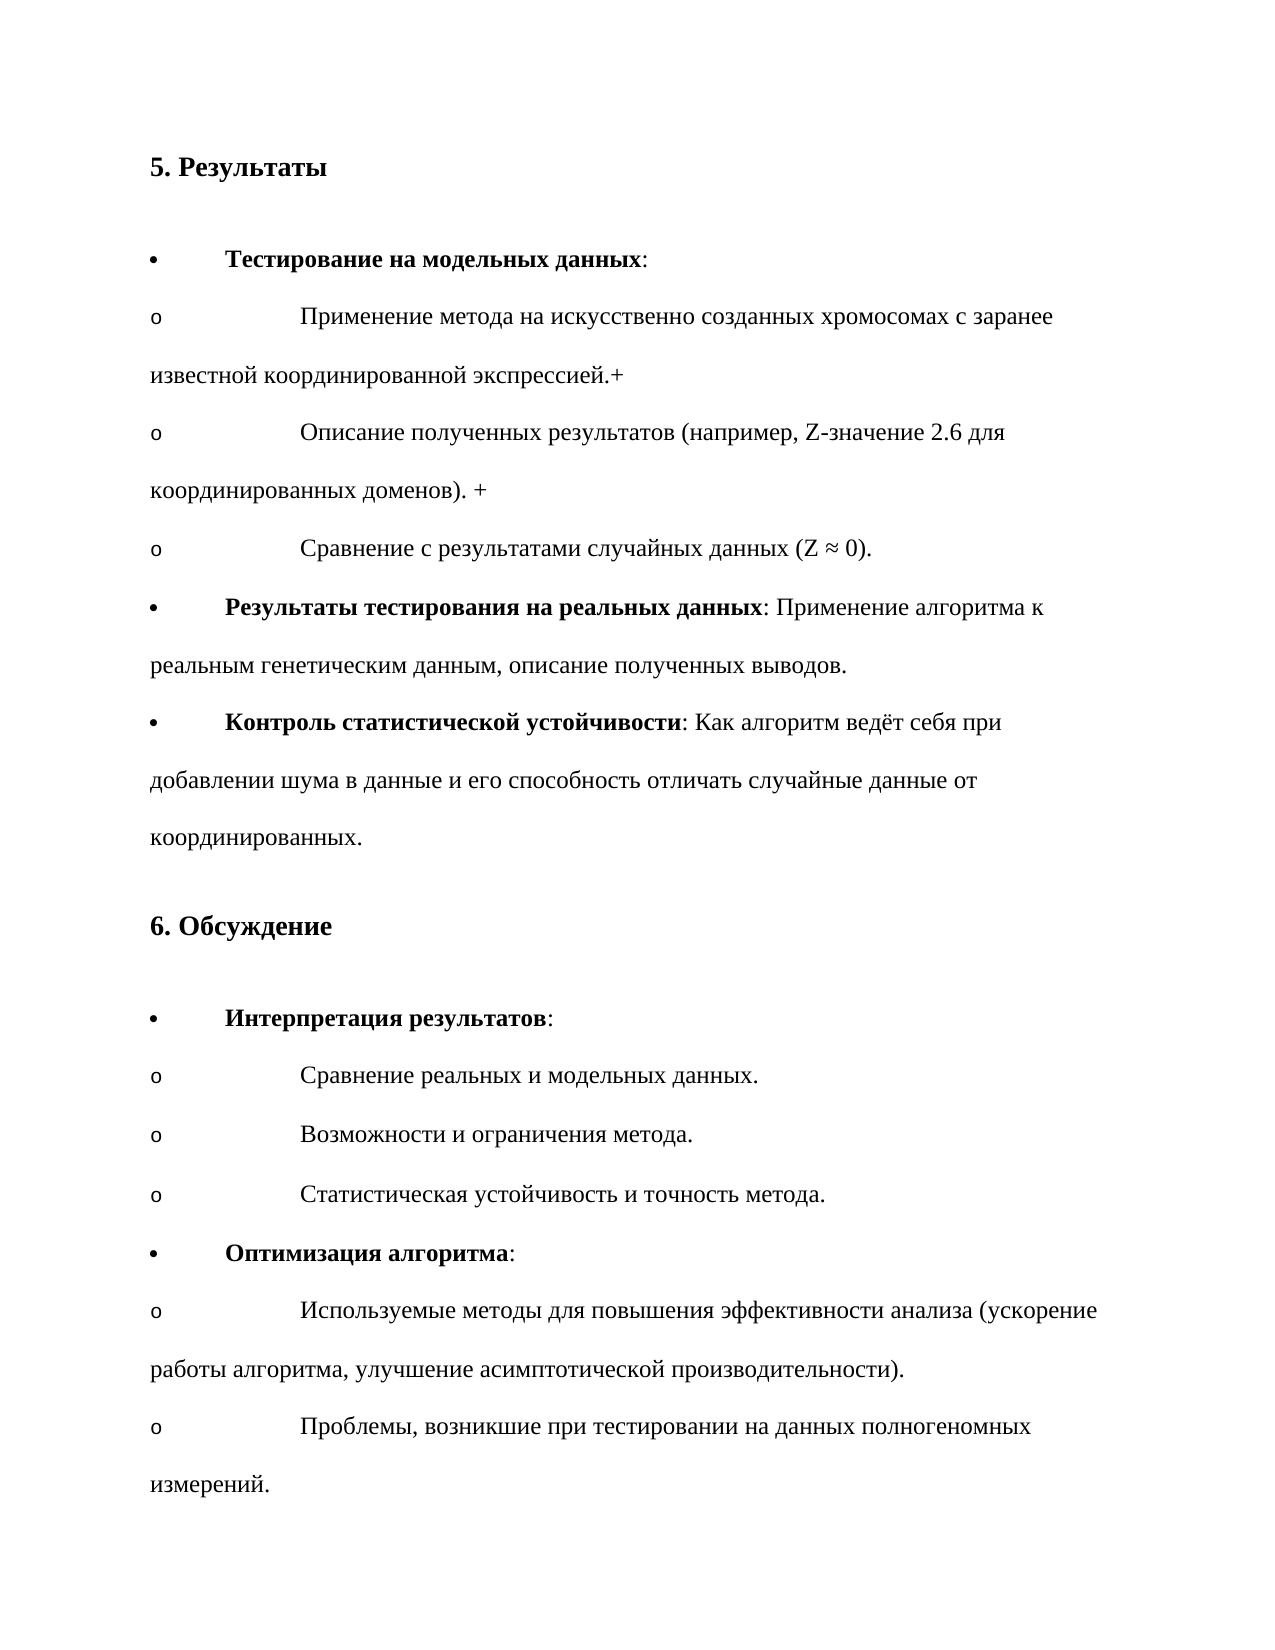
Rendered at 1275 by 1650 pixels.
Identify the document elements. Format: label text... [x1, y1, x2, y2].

list Проблемы, возникшие при тестировании на данных полногеномных измерений. [150, 1411, 1125, 1498]
list Оптимизация алгоритма: [150, 1238, 1125, 1267]
list Интерпретация результатов: [150, 1003, 1125, 1032]
list Возможности и ограничения метода. [150, 1119, 1125, 1149]
list Используемые методы для повышения эффективности анализа (ускорение работы алгоритма, улучшение асимптотической производительности). [150, 1295, 1125, 1382]
list Сравнение реальных и модельных данных. [150, 1060, 1125, 1090]
list Контроль статистической устойчивости: Как алгоритм ведёт себя при добавлении шума в данные и его способность отличать случайные данные от координированных. [150, 707, 1125, 851]
list Сравнение с результатами случайных данных (Z ≈ 0). [150, 533, 1125, 563]
list Описание полученных результатов (например, Z-значение 2.6 для координированных доменов). + [150, 417, 1125, 504]
list Применение метода на искусственно созданных хромосомах с заранее известной координированной экспрессией.+ [150, 301, 1125, 388]
list Результаты тестирования на реальных данных: Применение алгоритма к реальным генетическим данным, описание полученных выводов. [150, 592, 1125, 678]
text 5. Результаты [150, 150, 1125, 182]
list Статистическая устойчивость и точность метода. [150, 1179, 1125, 1208]
list Тестирование на модельных данных: [150, 244, 1125, 273]
text 6. Обсуждение [150, 909, 1125, 941]
